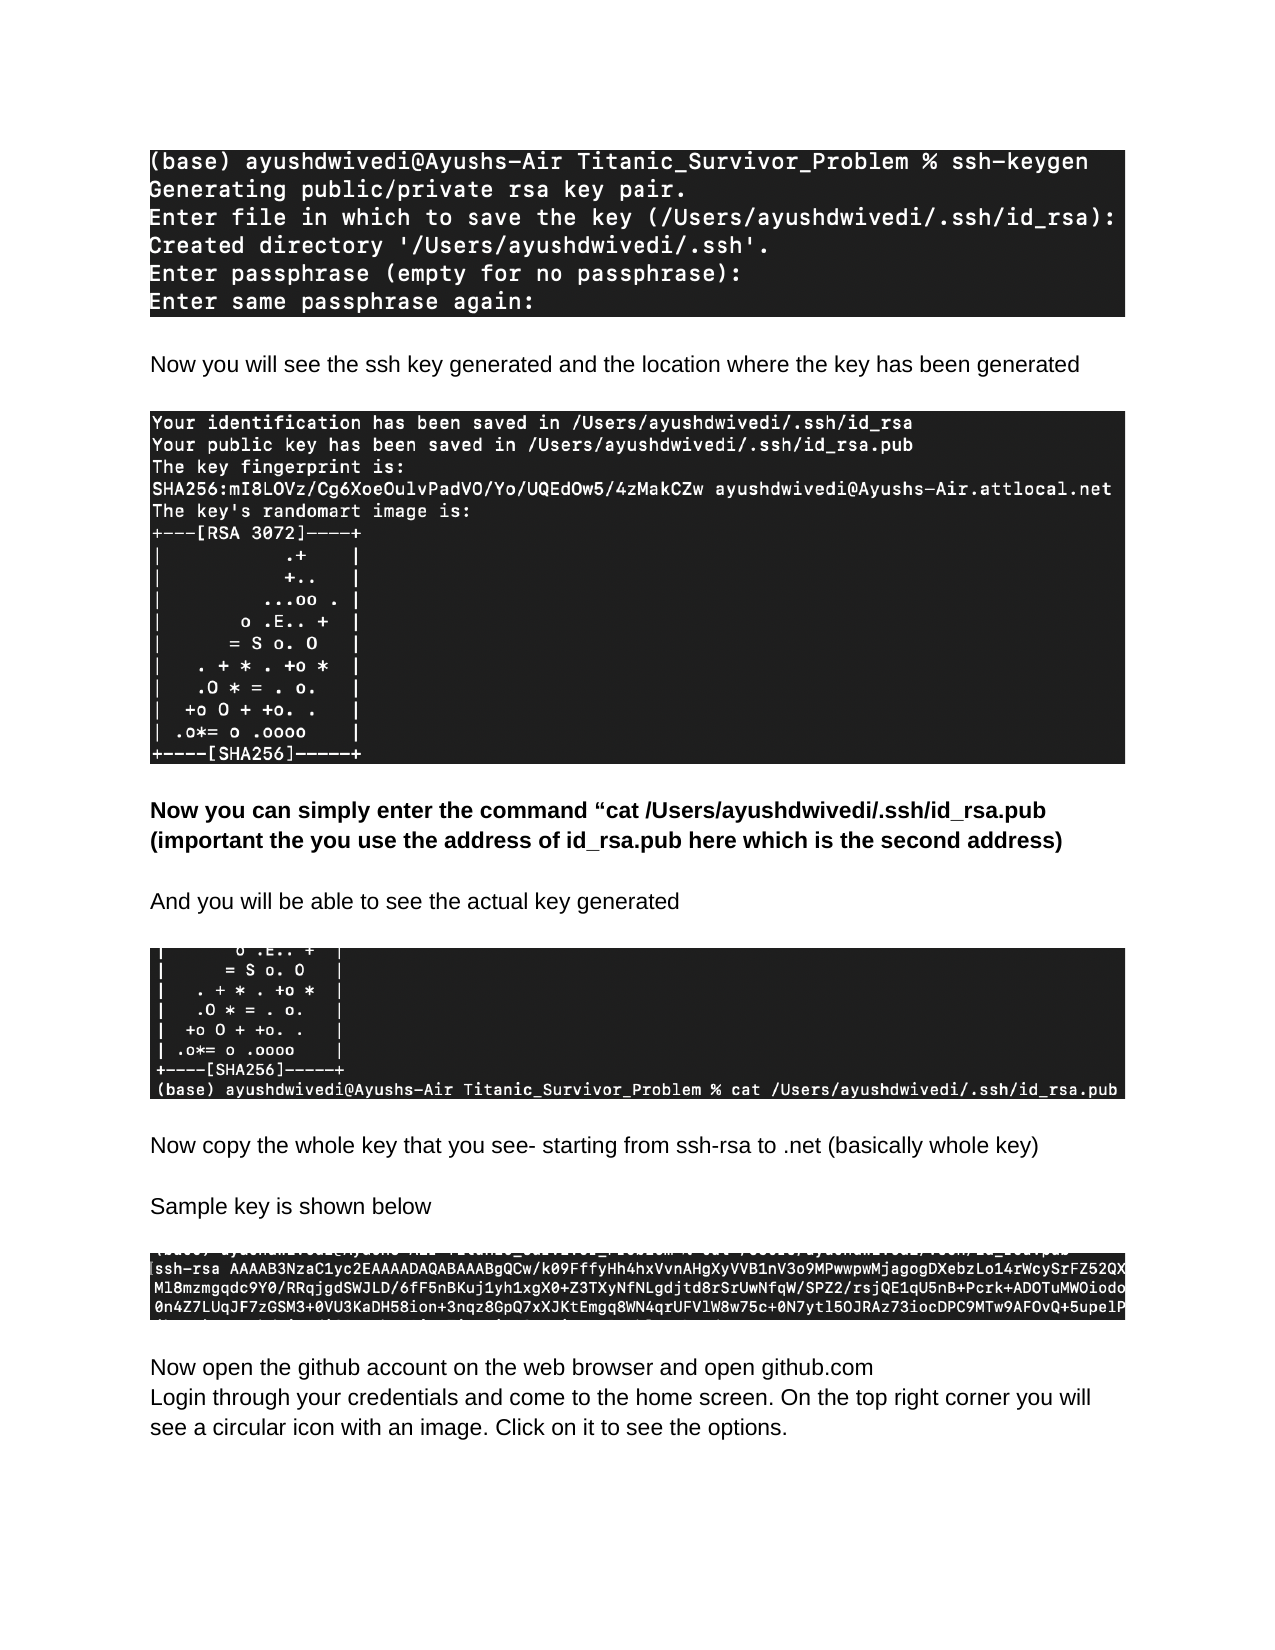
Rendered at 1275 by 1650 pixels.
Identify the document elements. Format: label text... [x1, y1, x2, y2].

text Now you will see the ssh key generated and the location where the key has been generated [150, 351, 1125, 377]
text Now you can simply enter the command “cat /Users/ayushdwivedi/.ssh/id_rsa.pub (important the you use the address of id_rsa.pub here which is the second address) [150, 797, 1125, 854]
picture [150, 411, 1125, 764]
text Sample key is shown below [150, 1193, 1125, 1219]
picture [150, 1253, 1125, 1320]
picture [150, 150, 1125, 317]
text Now open the github account on the web browser and open github.com [150, 1354, 1125, 1380]
text Login through your credentials and come to the home screen. On the top right corner you will see a circular icon with an image. Click on it to see the options. [150, 1384, 1125, 1441]
text Now copy the whole key that you see- starting from ssh-rsa to .net (basically whole key) [150, 1132, 1125, 1159]
picture [150, 948, 1125, 1099]
text And you will be able to see the actual key generated [150, 888, 1125, 914]
